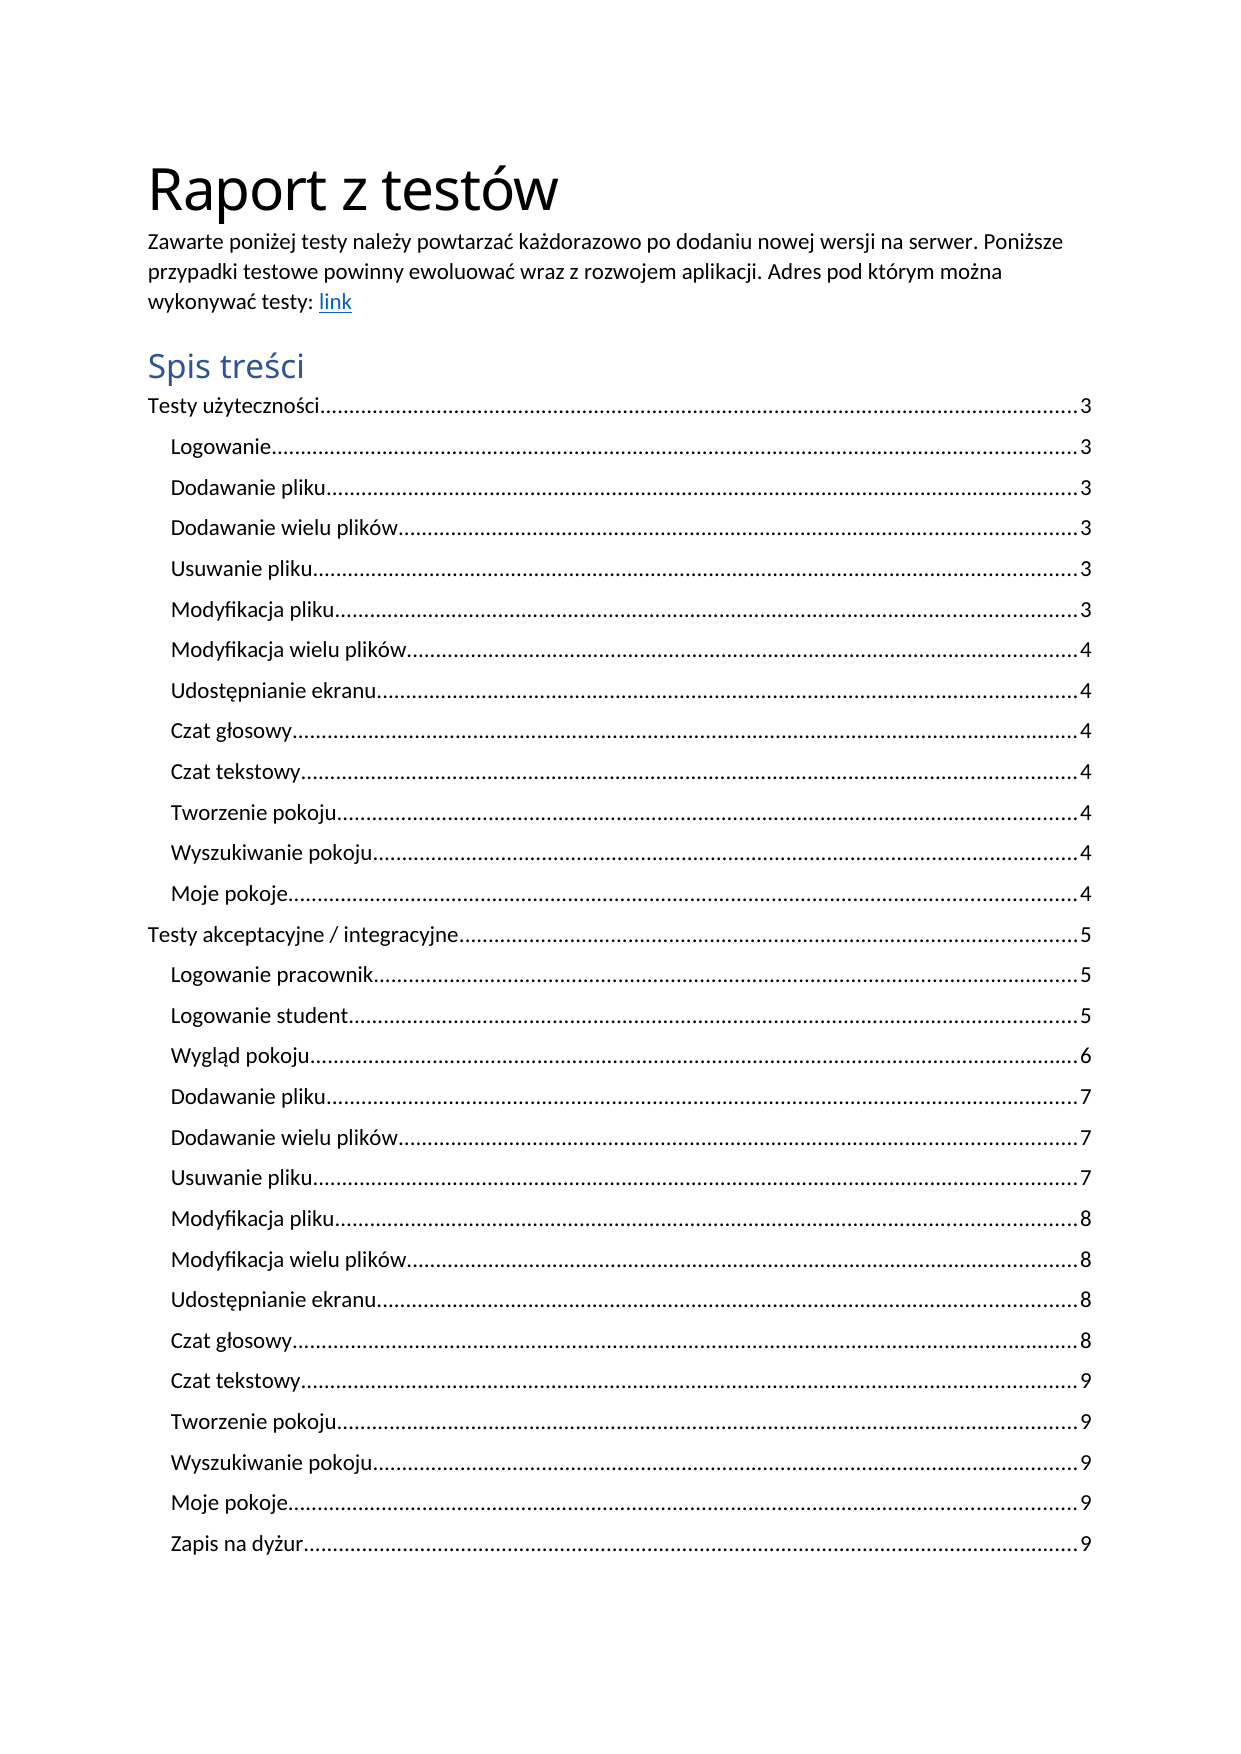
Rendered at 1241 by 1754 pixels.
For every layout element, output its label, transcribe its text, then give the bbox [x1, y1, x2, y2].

title Raport z testów [148, 148, 1093, 227]
text Zawarte poniżej testy należy powtarzać każdorazowo po dodaniu nowej wersji na serwer. Poniższe przypadki testowe powinny ewoluować wraz z rozwojem aplikacji. Adres pod którym można wykonywać testy: link [148, 227, 1093, 316]
